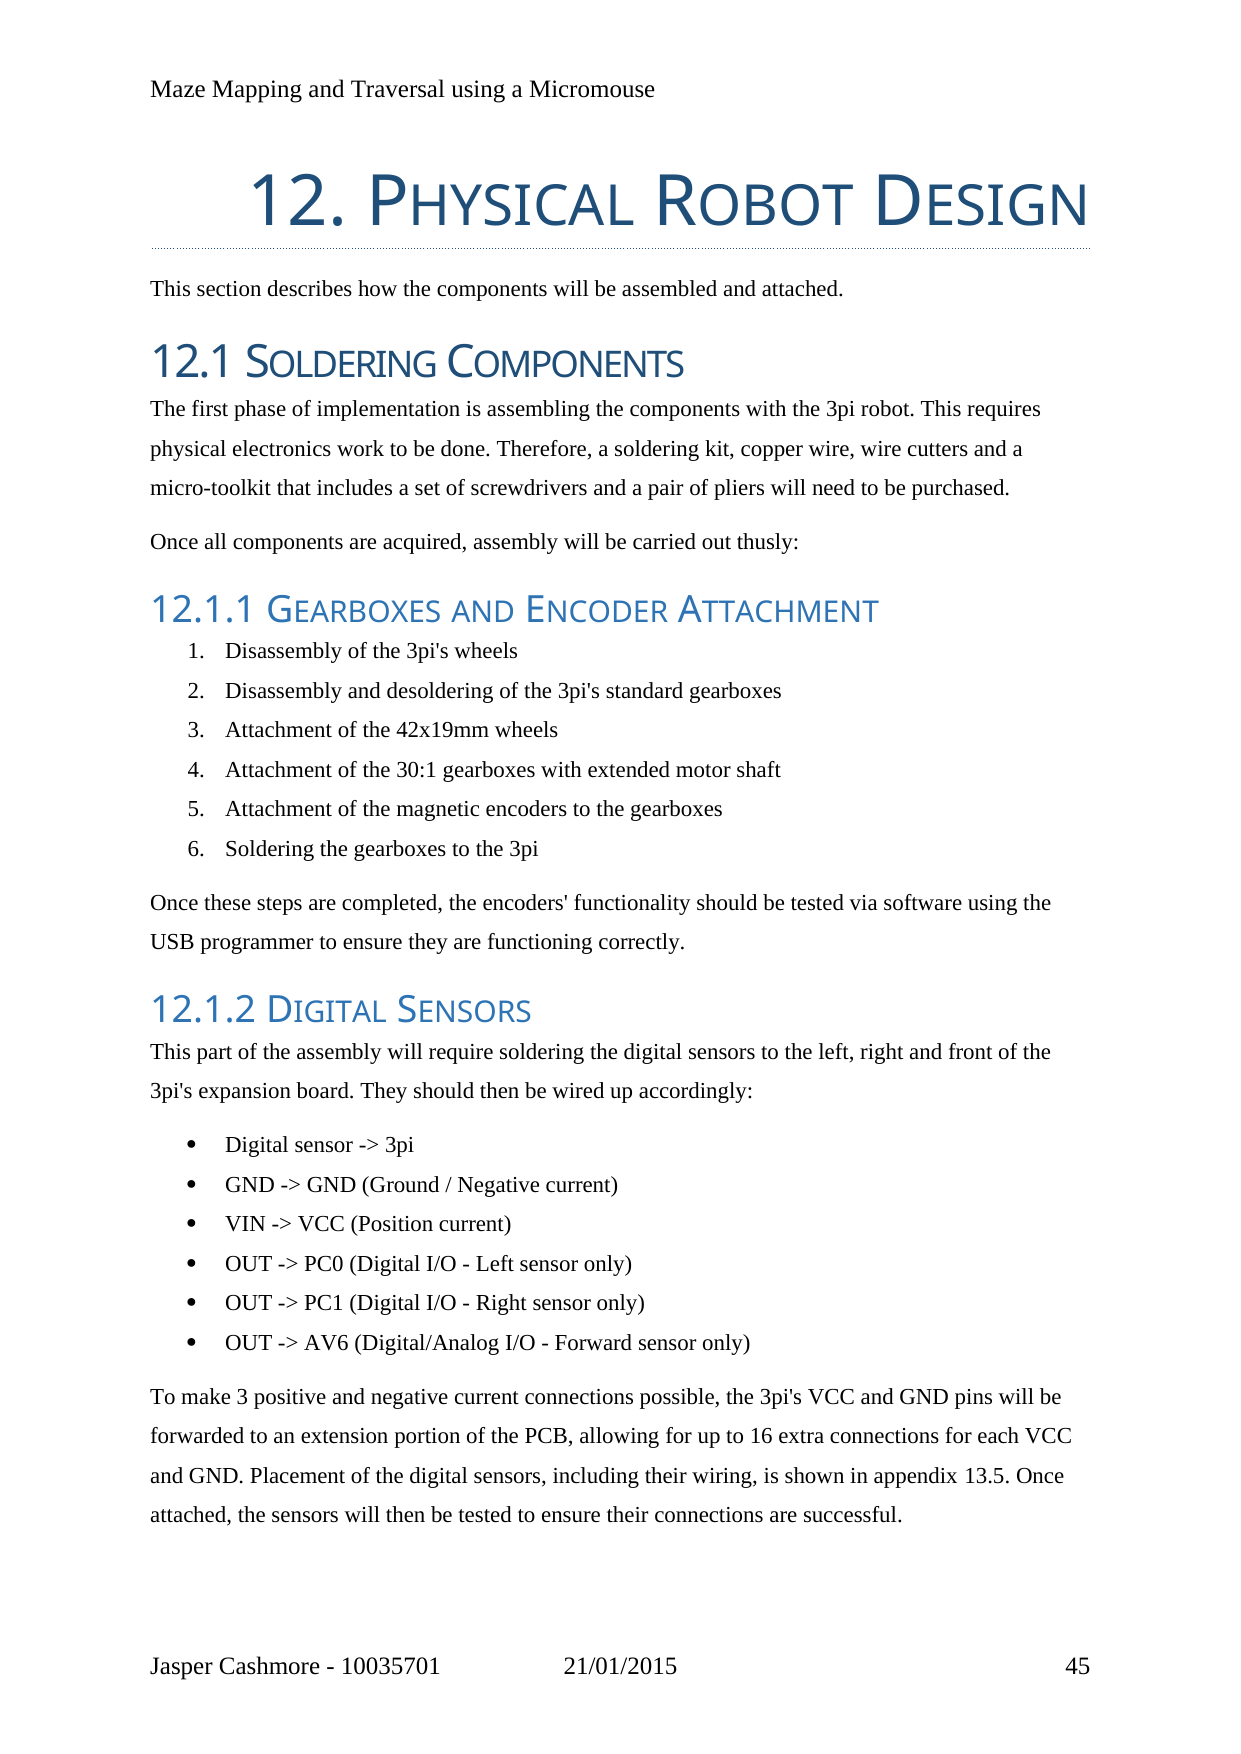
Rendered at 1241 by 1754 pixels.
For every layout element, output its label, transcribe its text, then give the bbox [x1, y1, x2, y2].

text This section describes how the components will be assembled and attached. [150, 274, 1090, 301]
list Digital sensor -> 3pi [187, 1131, 1090, 1158]
list VIN -> VCC (Position current) [187, 1210, 1090, 1237]
text To make 3 positive and negative current connections possible, the 3pi's VCC and GND pins will be forwarded to an extension portion of the PCB, allowing for up to 16 extra connections for each VCC and GND. Placement of the digital sensors, including their wiring, is shown in appendix 12.4. Once attached, the sensors will then be tested to ensure their connections are successful. [150, 1383, 1090, 1527]
text The first phase of implementation is assembling the components with the 3pi robot. This requires physical electronics work to be done. Therefore, a soldering kit, copper wire, wire cutters and a micro-toolkit that includes a set of screwdrivers and a pair of pliers will need to be purchased. [150, 395, 1090, 501]
text This part of the assembly will require soldering the digital sensors to the left, right and front of the 3pi's expansion board. They should then be wired up accordingly: [150, 1038, 1090, 1103]
list OUT -> PC1 (Digital I/O - Right sensor only) [187, 1289, 1090, 1316]
list GND -> GND (Ground / Negative current) [187, 1171, 1090, 1197]
list Soldering the gearboxes to the 3pi [187, 835, 1090, 861]
subtitle Physical Robot Design [150, 150, 1090, 249]
subtitle Digital Sensors [150, 982, 1090, 1033]
subtitle Soldering Components [150, 329, 1090, 391]
list Attachment of the 30:1 gearboxes with extended motor shaft [187, 756, 1090, 782]
subtitle Gearboxes and Encoder Attachment [150, 582, 1090, 633]
text Once all components are acquired, assembly will be carried out thusly: [150, 528, 1090, 554]
list OUT -> AV6 (Digital/Analog I/O - Forward sensor only) [187, 1329, 1090, 1355]
list Attachment of the 42x19mm wheels [187, 716, 1090, 743]
text Once these steps are completed, the encoders' functionality should be tested via software using the USB programmer to ensure they are functioning correctly. [150, 889, 1090, 955]
list Disassembly and desoldering of the 3pi's standard gearboxes [187, 677, 1090, 703]
list OUT -> PC0 (Digital I/O - Left sensor only) [187, 1250, 1090, 1276]
list Disassembly of the 3pi's wheels [187, 637, 1090, 664]
list Attachment of the magnetic encoders to the gearboxes [187, 795, 1090, 822]
